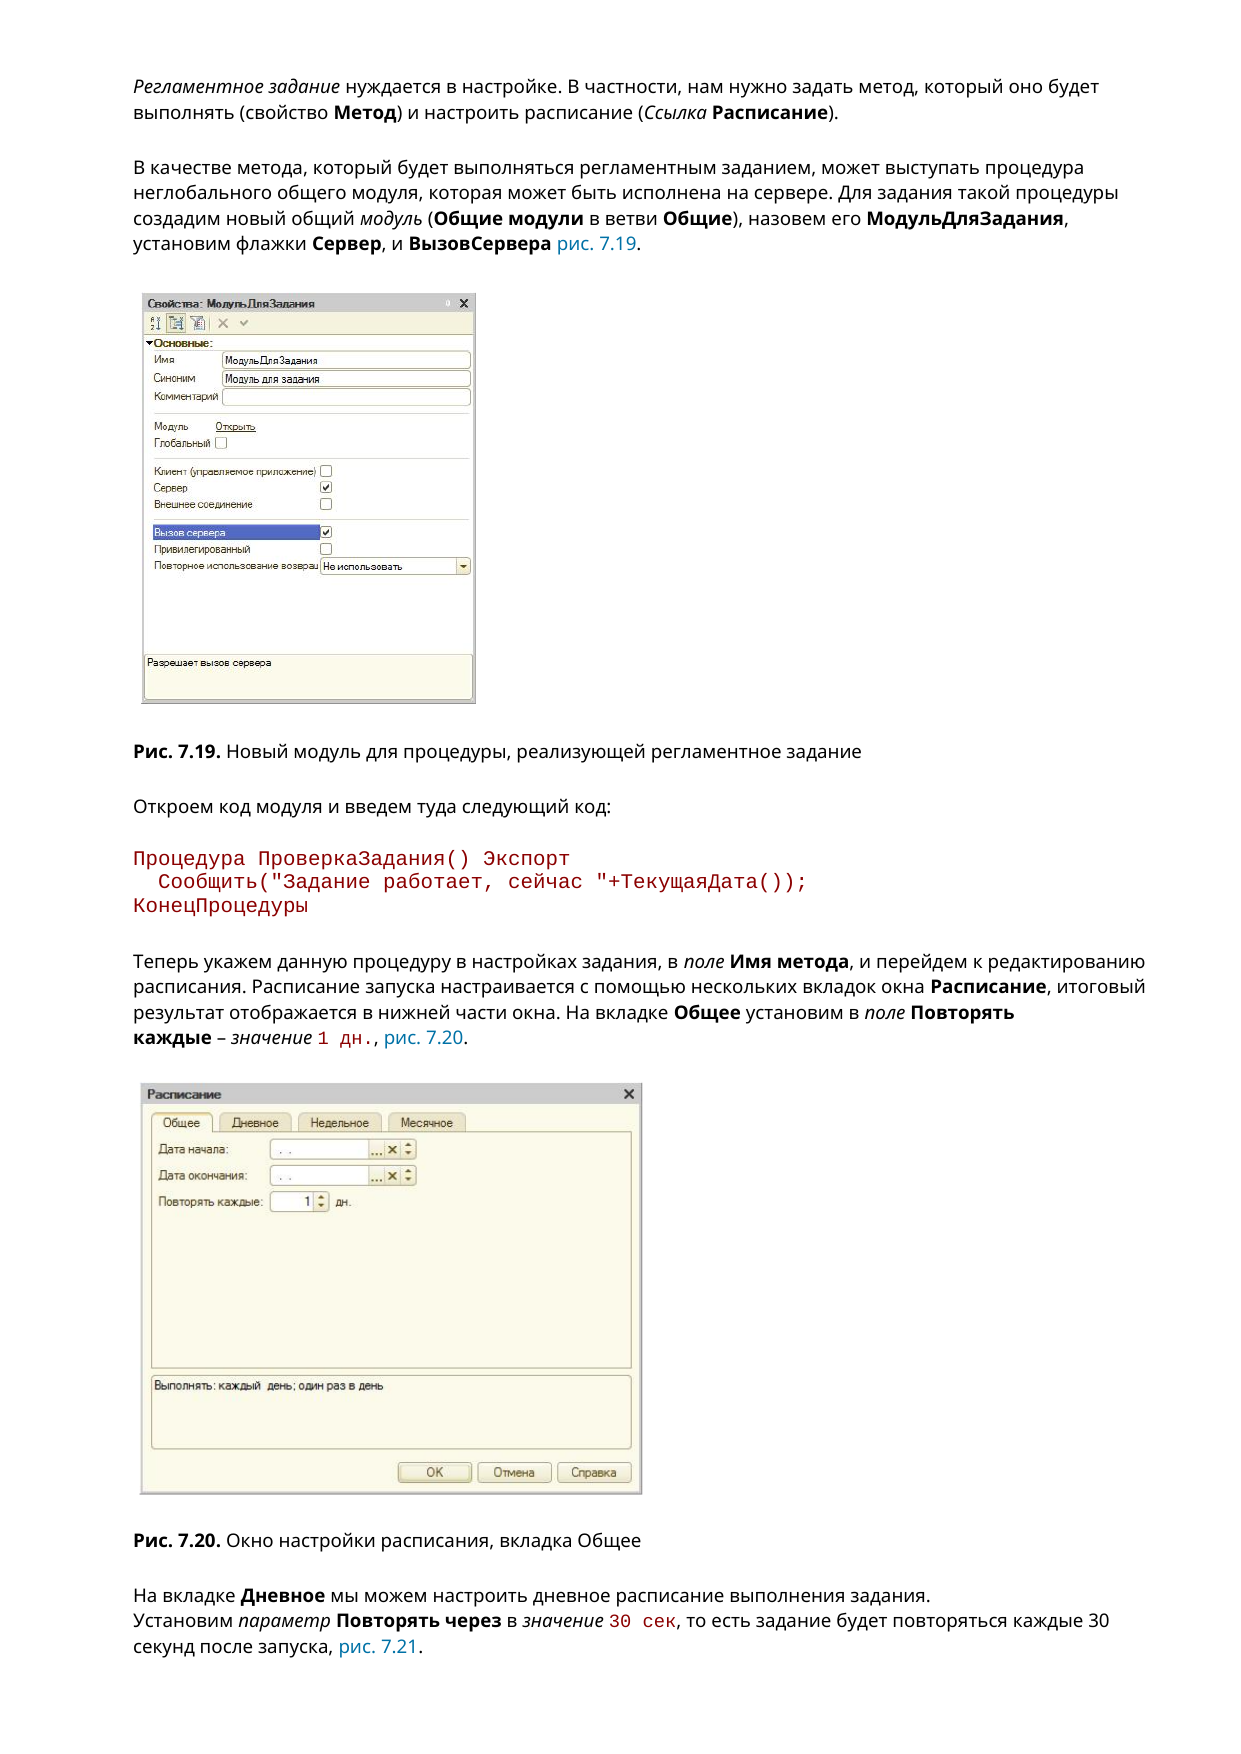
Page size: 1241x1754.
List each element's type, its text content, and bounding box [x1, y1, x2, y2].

text Откроем код модуля и введем туда следующий код: [133, 793, 1152, 819]
text Рис. 7.19. Новый модуль для процедуры, реализующей регламентное задание [133, 713, 1152, 764]
text Рис. 7.20. Окно настройки расписания, вкладка Общее [133, 1502, 1152, 1553]
text Регламентное задание нуждается в настройке. В частности, нам нужно задать метод, который оно будет выполнять (свойство Метод) и настроить расписание (Ссылка Расписание). [133, 74, 1152, 125]
text На вкладке Дневное мы можем настроить дневное расписание выполнения задания. Установим параметр Повторять через в значение 30 сек, то есть задание будет повторяться каждые 30 секунд после запуска, рис. 7.21. [133, 1582, 1152, 1659]
text Теперь укажем данную процедуру в настройках задания, в поле Имя метода, и перейдем к редактированию расписания. Расписание запуска настраивается с помощью нескольких вкладок окна Расписание, итоговый результат отображается в нижней части окна. На вкладке Общее установим в поле Повторять каждые – значение 1 дн., рис. 7.20. [133, 948, 1152, 1050]
text КонецПроцедуры [133, 895, 1152, 919]
text Сообщить("Задание работает, сейчас "+ТекущаяДата()); [133, 872, 1152, 895]
text Процедура ПроверкаЗадания() Экспорт [133, 848, 1152, 872]
text В качестве метода, который будет выполняться регламентным заданием, может выступать процедура неглобального общего модуля, которая может быть исполнена на сервере. Для задания такой процедуры создадим новый общий модуль (Общие модули в ветви Общие), назовем его МодульДляЗадания, установим флажки Сервер, и ВызовСервера рис. 7.19. [133, 154, 1152, 256]
picture [132, 1079, 653, 1502]
picture [132, 285, 489, 713]
